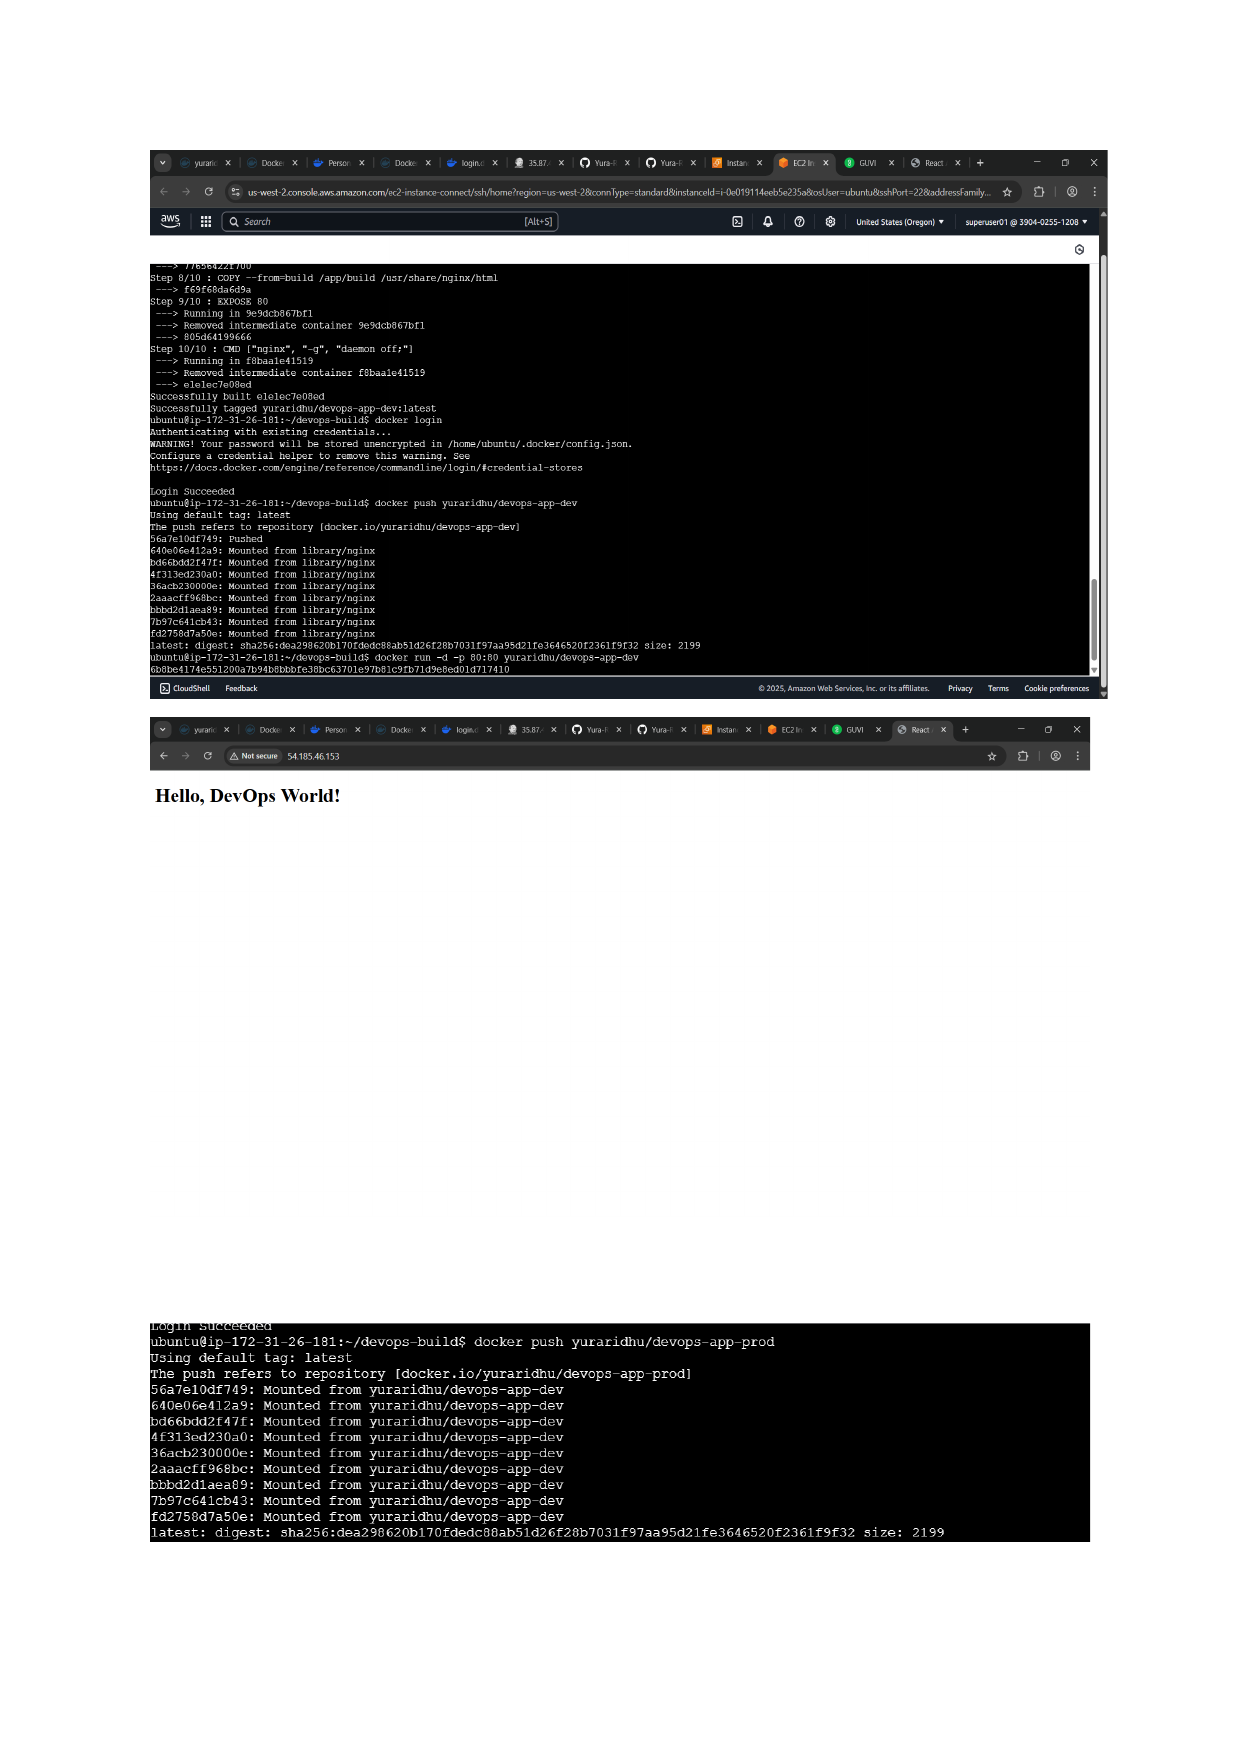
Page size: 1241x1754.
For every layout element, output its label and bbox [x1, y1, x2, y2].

picture [150, 1285, 1091, 1542]
picture [150, 150, 1108, 699]
picture [150, 717, 1091, 1217]
